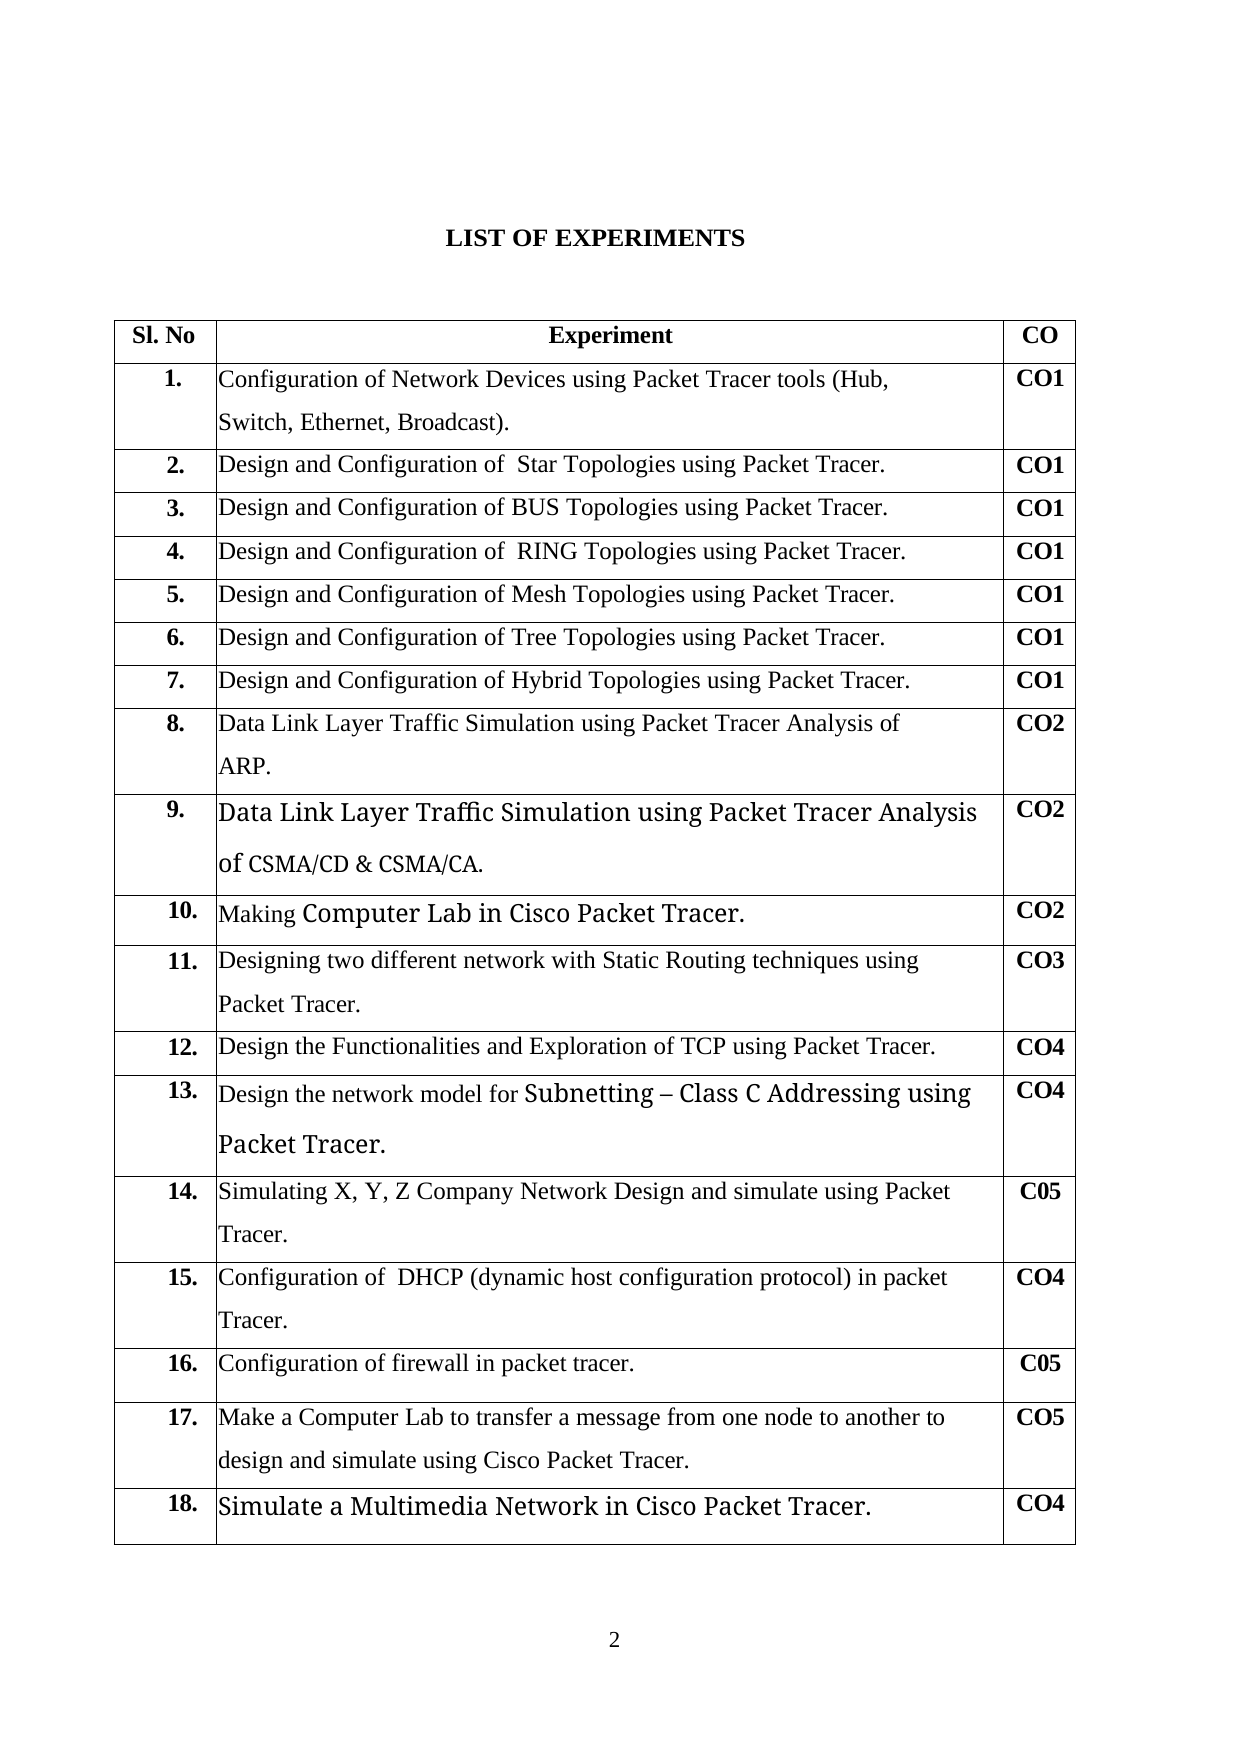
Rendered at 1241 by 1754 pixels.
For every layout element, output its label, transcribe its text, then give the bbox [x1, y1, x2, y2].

table_cell 7. [115, 666, 216, 708]
table_cell Design the network model for Subnetting – Class C Addressing using Packet Tracer. [217, 1076, 1003, 1176]
table_cell Configuration of firewall in packet tracer. [217, 1349, 1003, 1402]
table_cell 12. [115, 1032, 216, 1074]
table_cell Data Link Layer Traffic Simulation using Packet Tracer Analysis of CSMA/CD & CSMA/CA. [217, 795, 1003, 894]
table_cell 4. [115, 537, 216, 578]
table_cell 13. [115, 1076, 216, 1176]
table_cell CO1 [1004, 450, 1075, 492]
table_cell 18. [115, 1489, 216, 1544]
table_cell Simulate a Multimedia Network in Cisco Packet Tracer. [217, 1489, 1003, 1544]
table_cell CO4 [1004, 1032, 1075, 1074]
table_cell Make a Computer Lab to transfer a message from one node to another to design and simulate using Cisco Packet Tracer. [217, 1403, 1003, 1488]
table_cell Design and Configuration of Star Topologies using Packet Tracer. [217, 450, 1003, 492]
table_cell CO2 [1004, 795, 1075, 894]
table_cell C05 [1004, 1177, 1075, 1262]
table_header CO [1004, 321, 1075, 363]
table_cell CO1 [1004, 580, 1075, 622]
table_cell CO1 [1004, 537, 1075, 578]
table_cell 15. [115, 1263, 216, 1348]
table_cell 11. [115, 946, 216, 1031]
table_cell CO2 [1004, 896, 1075, 945]
table_cell 2. [115, 450, 216, 492]
table_cell CO1 [1004, 623, 1075, 665]
table_cell CO4 [1004, 1076, 1075, 1176]
table_cell Designing two different network with Static Routing techniques using Packet Tracer. [217, 946, 1003, 1031]
table_cell CO5 [1004, 1403, 1075, 1488]
table_cell CO3 [1004, 946, 1075, 1031]
table_cell C05 [1004, 1349, 1075, 1402]
table_cell 14. [115, 1177, 216, 1262]
table_cell Design and Configuration of BUS Topologies using Packet Tracer. [217, 493, 1003, 536]
table_cell CO4 [1004, 1263, 1075, 1348]
table_cell CO4 [1004, 1489, 1075, 1544]
table_cell 9. [115, 795, 216, 894]
table_cell Configuration of DHCP (dynamic host configuration protocol) in packet Tracer. [217, 1263, 1003, 1348]
table_cell CO1 [1004, 493, 1075, 536]
table_cell CO1 [1004, 666, 1075, 708]
table_cell CO2 [1004, 709, 1075, 794]
table_cell 10. [115, 896, 216, 945]
table_cell Design and Configuration of RING Topologies using Packet Tracer. [217, 537, 1003, 578]
table_cell Configuration of Network Devices using Packet Tracer tools (Hub, Switch, Ethernet, Broadcast). [217, 364, 1003, 449]
table_cell Design and Configuration of Mesh Topologies using Packet Tracer. [217, 580, 1003, 622]
table_cell 5. [115, 580, 216, 622]
table_header Experiment [217, 321, 1003, 363]
table_cell 6. [115, 623, 216, 665]
table_cell Design the Functionalities and Exploration of TCP using Packet Tracer. [217, 1032, 1003, 1074]
table_cell 3. [115, 493, 216, 536]
table_cell Design and Configuration of Tree Topologies using Packet Tracer. [217, 623, 1003, 665]
table_cell Making Computer Lab in Cisco Packet Tracer. [217, 896, 1003, 945]
table_cell Data Link Layer Traffic Simulation using Packet Tracer Analysis of ARP. [217, 709, 1003, 794]
table_header Sl. No [115, 321, 216, 363]
table_cell 17. [115, 1403, 216, 1488]
table_cell Simulating X, Y, Z Company Network Design and simulate using Packet Tracer. [217, 1177, 1003, 1262]
table_cell Design and Configuration of Hybrid Topologies using Packet Tracer. [217, 666, 1003, 708]
table_cell 16. [115, 1349, 216, 1402]
table_cell CO1 [1004, 364, 1075, 449]
text LIST OF EXPERIMENTS [103, 223, 1088, 252]
table_cell 1. [115, 364, 216, 449]
table_cell 8. [115, 709, 216, 794]
